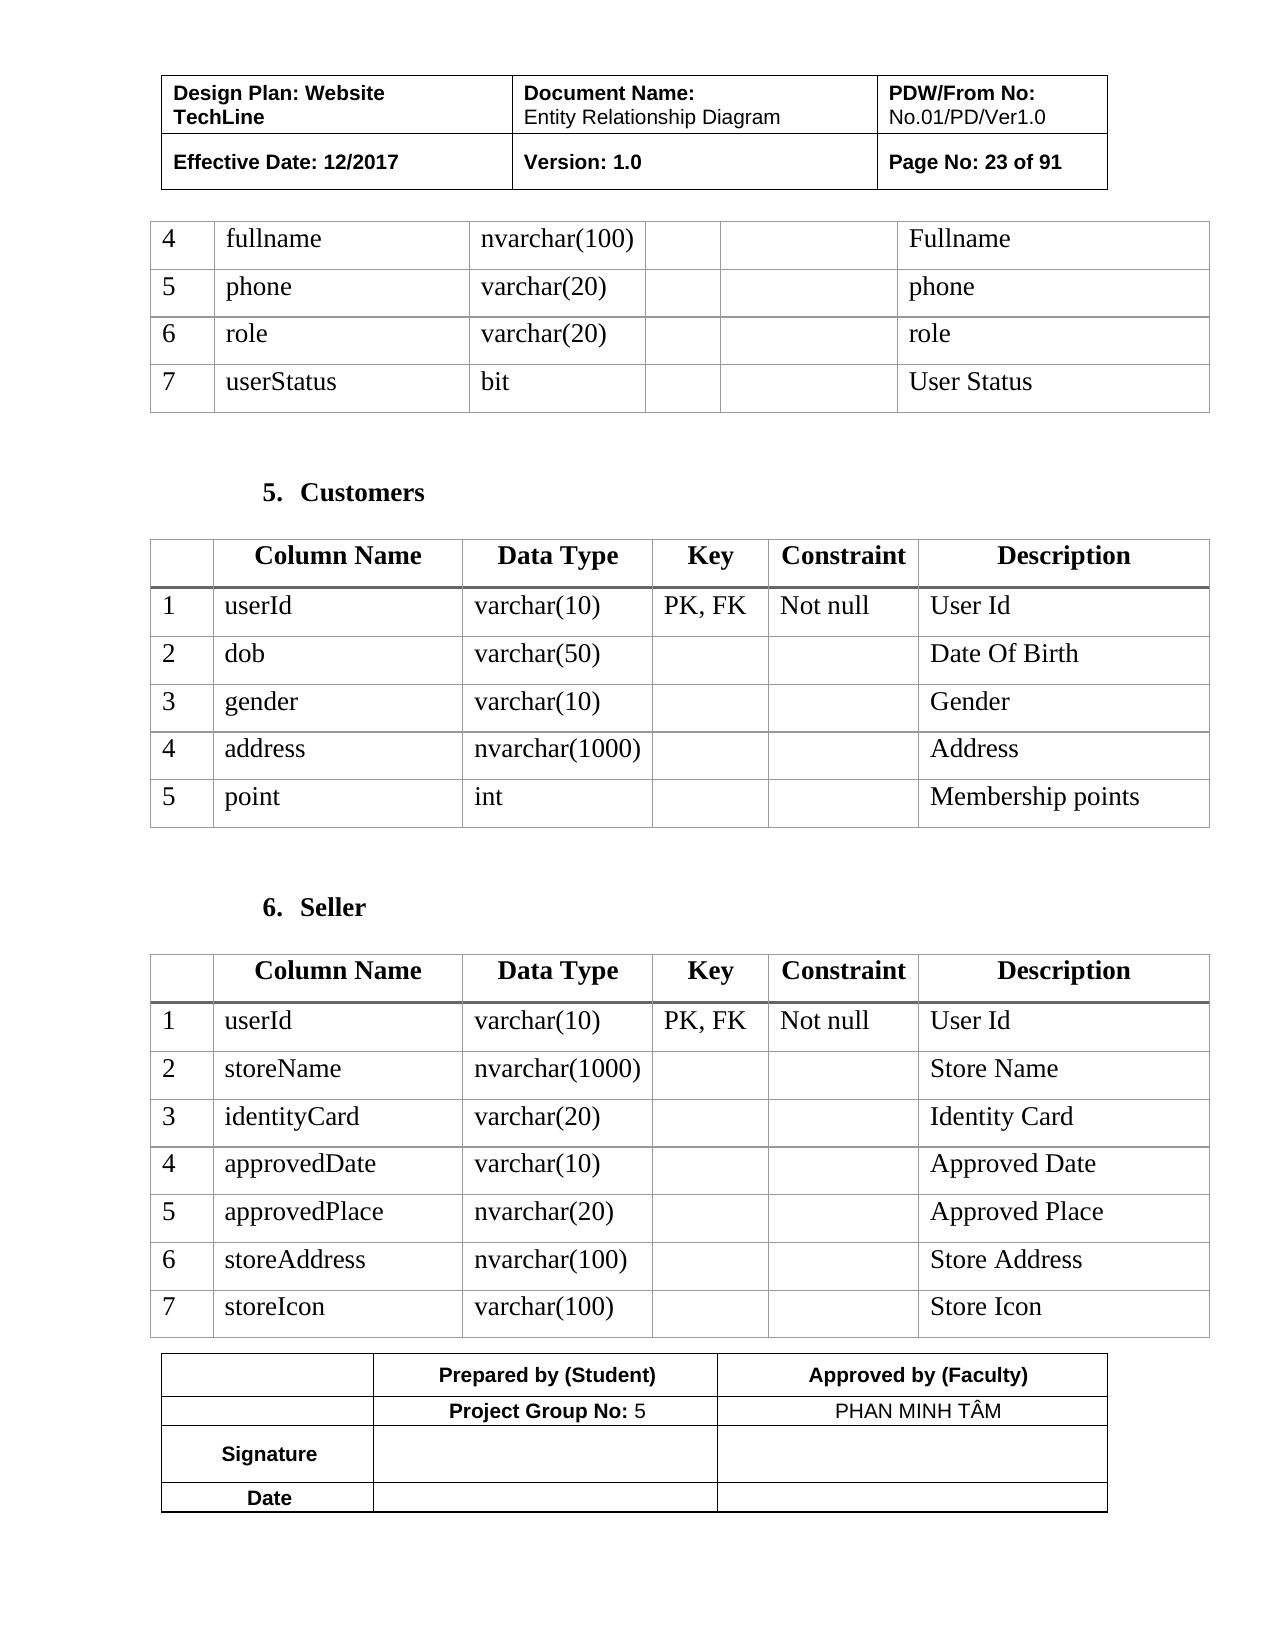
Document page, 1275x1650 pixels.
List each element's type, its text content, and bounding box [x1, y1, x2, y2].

table_header Description [919, 955, 1209, 1001]
table_cell varchar(100) [463, 1291, 652, 1337]
table_cell User Status [898, 365, 1209, 412]
table_cell PK, FK [653, 1004, 768, 1051]
table_cell 5 [151, 270, 214, 316]
table_cell [646, 222, 720, 269]
table_cell 2 [151, 1052, 213, 1099]
table_cell nvarchar(100) [470, 222, 645, 269]
table_cell nvarchar(1000) [463, 733, 652, 779]
table_cell [653, 685, 768, 731]
table_header Column Name [214, 955, 462, 1001]
table_cell address [214, 733, 462, 779]
table_cell [653, 780, 768, 827]
table_cell 3 [151, 1100, 213, 1146]
table_cell Not null [769, 1004, 918, 1051]
table_cell [721, 318, 897, 364]
table_cell 2 [151, 637, 213, 684]
table_cell varchar(20) [470, 318, 645, 364]
table_cell role [215, 318, 469, 364]
table_cell [653, 733, 768, 779]
table_cell [769, 1148, 918, 1194]
table_cell [721, 270, 897, 316]
table_cell Store Name [919, 1052, 1209, 1099]
table_cell [769, 1243, 918, 1289]
table_cell 7 [151, 1291, 213, 1337]
table_cell Approved Date [919, 1148, 1209, 1194]
table_cell Store Icon [919, 1291, 1209, 1337]
table_header [151, 540, 213, 586]
table_header Constraint [769, 540, 918, 586]
table_cell Not null [769, 589, 918, 636]
table_cell varchar(20) [463, 1100, 652, 1146]
table_cell phone [898, 270, 1209, 316]
table_cell [646, 318, 720, 364]
table_cell [653, 1148, 768, 1194]
table_cell [653, 1195, 768, 1242]
table_header Constraint [769, 955, 918, 1001]
table_cell [721, 222, 897, 269]
table_cell PK, FK [653, 589, 768, 636]
table_header Key [653, 540, 768, 586]
table_cell Membership points [919, 780, 1209, 827]
table_cell phone [215, 270, 469, 316]
table_header Column Name [214, 540, 462, 586]
table_cell Fullname [898, 222, 1209, 269]
table_cell [769, 1100, 918, 1146]
table_cell userId [214, 1004, 462, 1051]
table_cell int [463, 780, 652, 827]
table_cell fullname [215, 222, 469, 269]
table_cell [769, 1195, 918, 1242]
table_cell [769, 685, 918, 731]
table_cell [769, 1052, 918, 1099]
table_cell Identity Card [919, 1100, 1209, 1146]
table_cell varchar(10) [463, 589, 652, 636]
table_cell Approved Place [919, 1195, 1209, 1242]
table_cell 7 [151, 365, 214, 412]
table_header [151, 955, 213, 1001]
table_cell 5 [151, 780, 213, 827]
table_cell storeAddress [214, 1243, 462, 1289]
table_cell 6 [151, 1243, 213, 1289]
table_header Data Type [463, 540, 652, 586]
table_cell role [898, 318, 1209, 364]
table_header Data Type [463, 955, 652, 1001]
table_cell Date Of Birth [919, 637, 1209, 684]
table_cell storeIcon [214, 1291, 462, 1337]
table_cell 3 [151, 685, 213, 731]
table_cell [769, 1291, 918, 1337]
table_cell User Id [919, 1004, 1209, 1051]
table_cell varchar(50) [463, 637, 652, 684]
table_cell 4 [151, 222, 214, 269]
table_cell varchar(10) [463, 685, 652, 731]
table_cell [769, 780, 918, 827]
table_cell [646, 270, 720, 316]
table_cell Gender [919, 685, 1209, 731]
table_cell approvedDate [214, 1148, 462, 1194]
table_cell dob [214, 637, 462, 684]
table_header Description [919, 540, 1209, 586]
table_cell User Id [919, 589, 1209, 636]
table_cell [721, 365, 897, 412]
table_cell [653, 1052, 768, 1099]
list Customers [262, 476, 1125, 507]
table_cell userId [214, 589, 462, 636]
table_cell 1 [151, 589, 213, 636]
table_cell [769, 637, 918, 684]
table_cell 1 [151, 1004, 213, 1051]
table_cell [653, 1243, 768, 1289]
table_cell Store Address [919, 1243, 1209, 1289]
table_cell varchar(10) [463, 1004, 652, 1051]
table_cell 4 [151, 1148, 213, 1194]
table_cell Address [919, 733, 1209, 779]
table_cell varchar(20) [470, 270, 645, 316]
table_cell [653, 637, 768, 684]
table_cell [769, 733, 918, 779]
table_cell gender [214, 685, 462, 731]
table_cell 4 [151, 733, 213, 779]
table_cell nvarchar(100) [463, 1243, 652, 1289]
table_cell [646, 365, 720, 412]
table_cell storeName [214, 1052, 462, 1099]
table_cell point [214, 780, 462, 827]
table_cell 5 [151, 1195, 213, 1242]
table_cell nvarchar(1000) [463, 1052, 652, 1099]
list Seller [262, 891, 1125, 922]
table_cell bit [470, 365, 645, 412]
table_cell varchar(10) [463, 1148, 652, 1194]
table_cell userStatus [215, 365, 469, 412]
table_cell nvarchar(20) [463, 1195, 652, 1242]
table_cell approvedPlace [214, 1195, 462, 1242]
table_cell [653, 1100, 768, 1146]
table_cell 6 [151, 318, 214, 364]
table_header Key [653, 955, 768, 1001]
table_cell [653, 1291, 768, 1337]
table_cell identityCard [214, 1100, 462, 1146]
